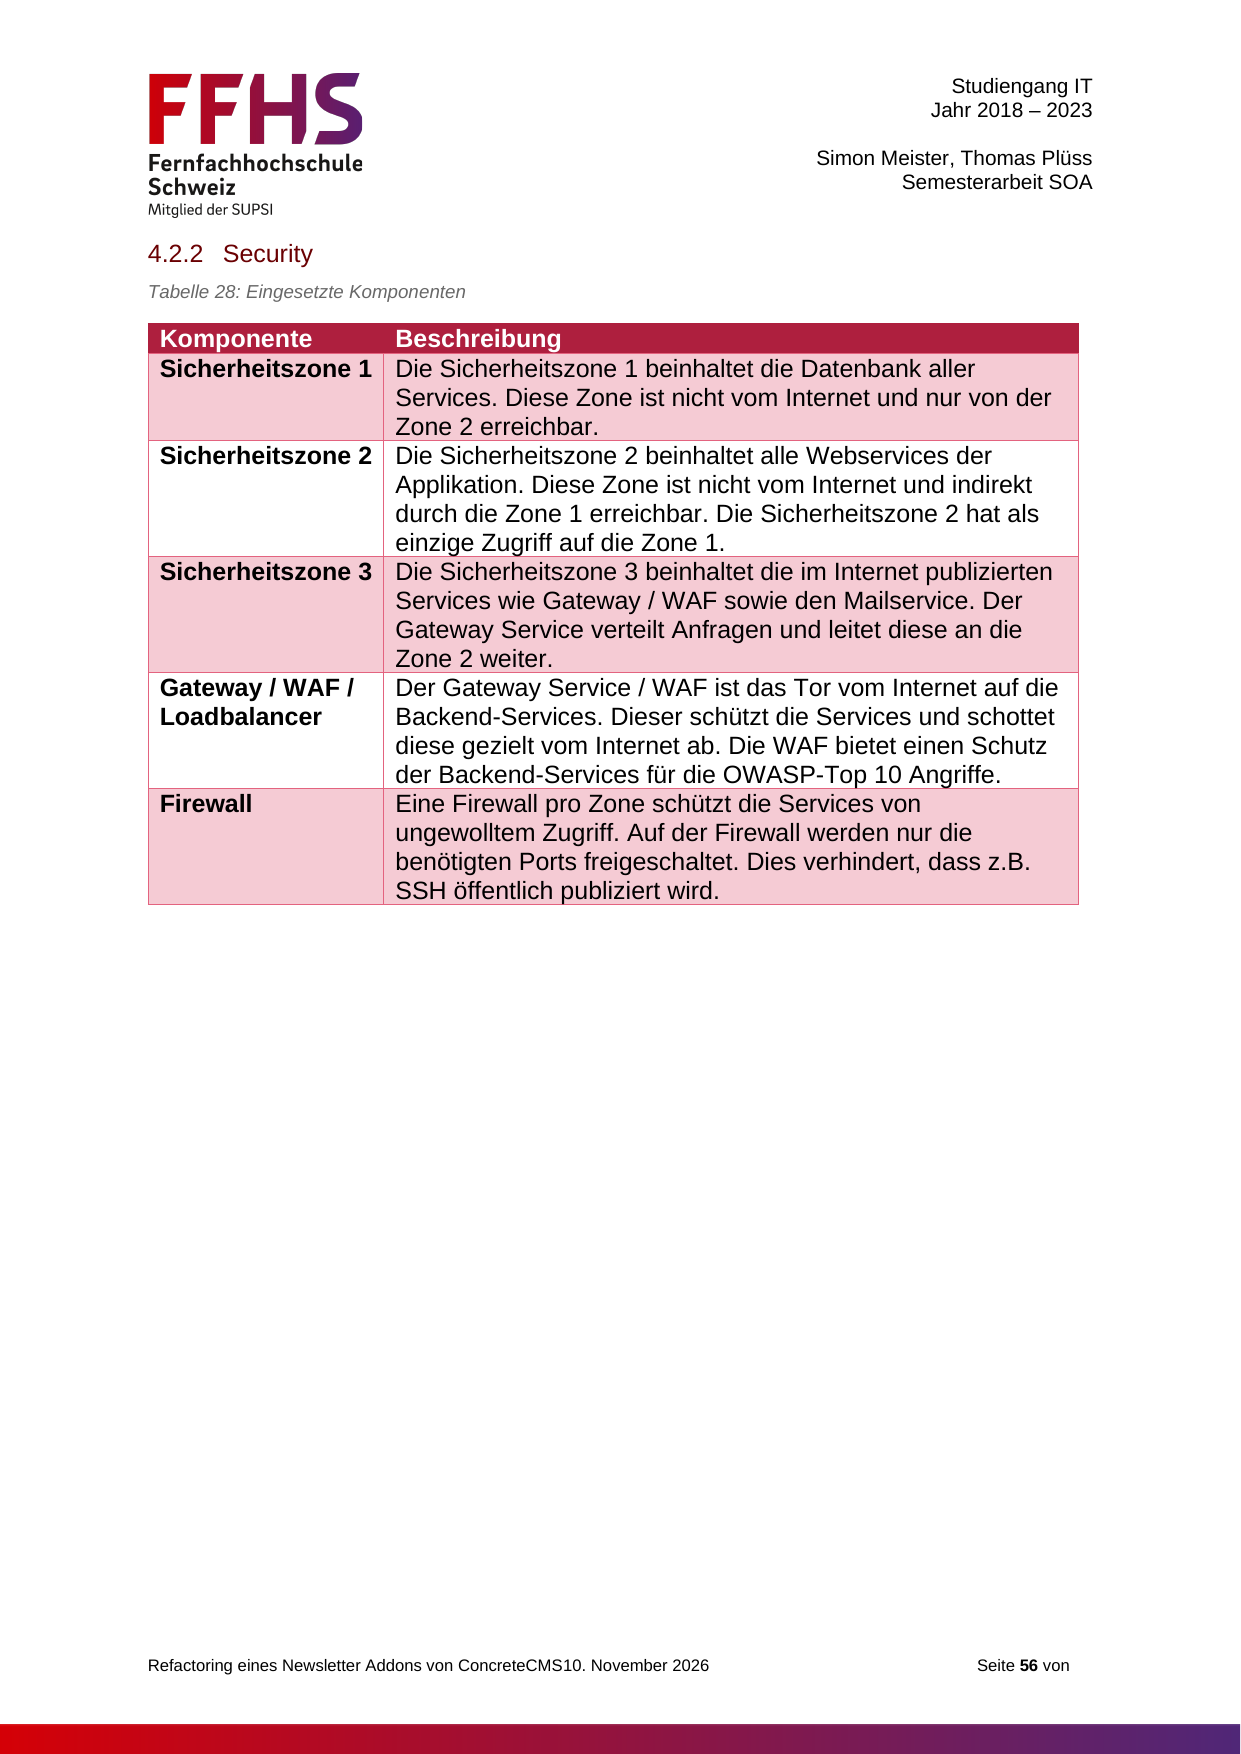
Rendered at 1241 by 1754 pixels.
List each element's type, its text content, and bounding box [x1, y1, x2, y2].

table_cell Sicherheitszone 2 [149, 441, 383, 556]
subtitle Security [148, 239, 1092, 268]
table_cell Der Gateway Service / WAF ist das Tor vom Internet auf die Backend-Services. Dieser schützt die Services und schottet diese gezielt vom Internet ab. Die WAF bietet einen Schutz der Backend-Services für die OWASP-Top 10 Angriffe. [384, 673, 1078, 788]
table_cell Firewall [149, 789, 383, 904]
table_cell Sicherheitszone 1 [149, 354, 383, 440]
table_header Beschreibung [384, 324, 1078, 353]
picture [0, 1724, 1241, 1754]
table_cell Sicherheitszone 3 [149, 557, 383, 672]
table_cell Die Sicherheitszone 1 beinhaltet die Datenbank aller Services. Diese Zone ist nicht vom Internet und nur von der Zone 2 erreichbar. [384, 354, 1078, 440]
table_header Komponente [149, 324, 383, 353]
table_cell Eine Firewall pro Zone schützt die Services von ungewolltem Zugriff. Auf der Firewall werden nur die benötigten Ports freigeschaltet. Dies verhindert, dass z.B. SSH öffentlich publiziert wird. [384, 789, 1078, 904]
picture [148, 73, 363, 218]
table_cell Gateway / WAF / Loadbalancer [149, 673, 383, 788]
table_cell Die Sicherheitszone 2 beinhaltet alle Webservices der Applikation. Diese Zone ist nicht vom Internet und indirekt durch die Zone 1 erreichbar. Die Sicherheitszone 2 hat als einzige Zugriff auf die Zone 1. [384, 441, 1078, 556]
table_cell Die Sicherheitszone 3 beinhaltet die im Internet publizierten Services wie Gateway / WAF sowie den Mailservice. Der Gateway Service verteilt Anfragen und leitet diese an die Zone 2 weiter. [384, 557, 1078, 672]
